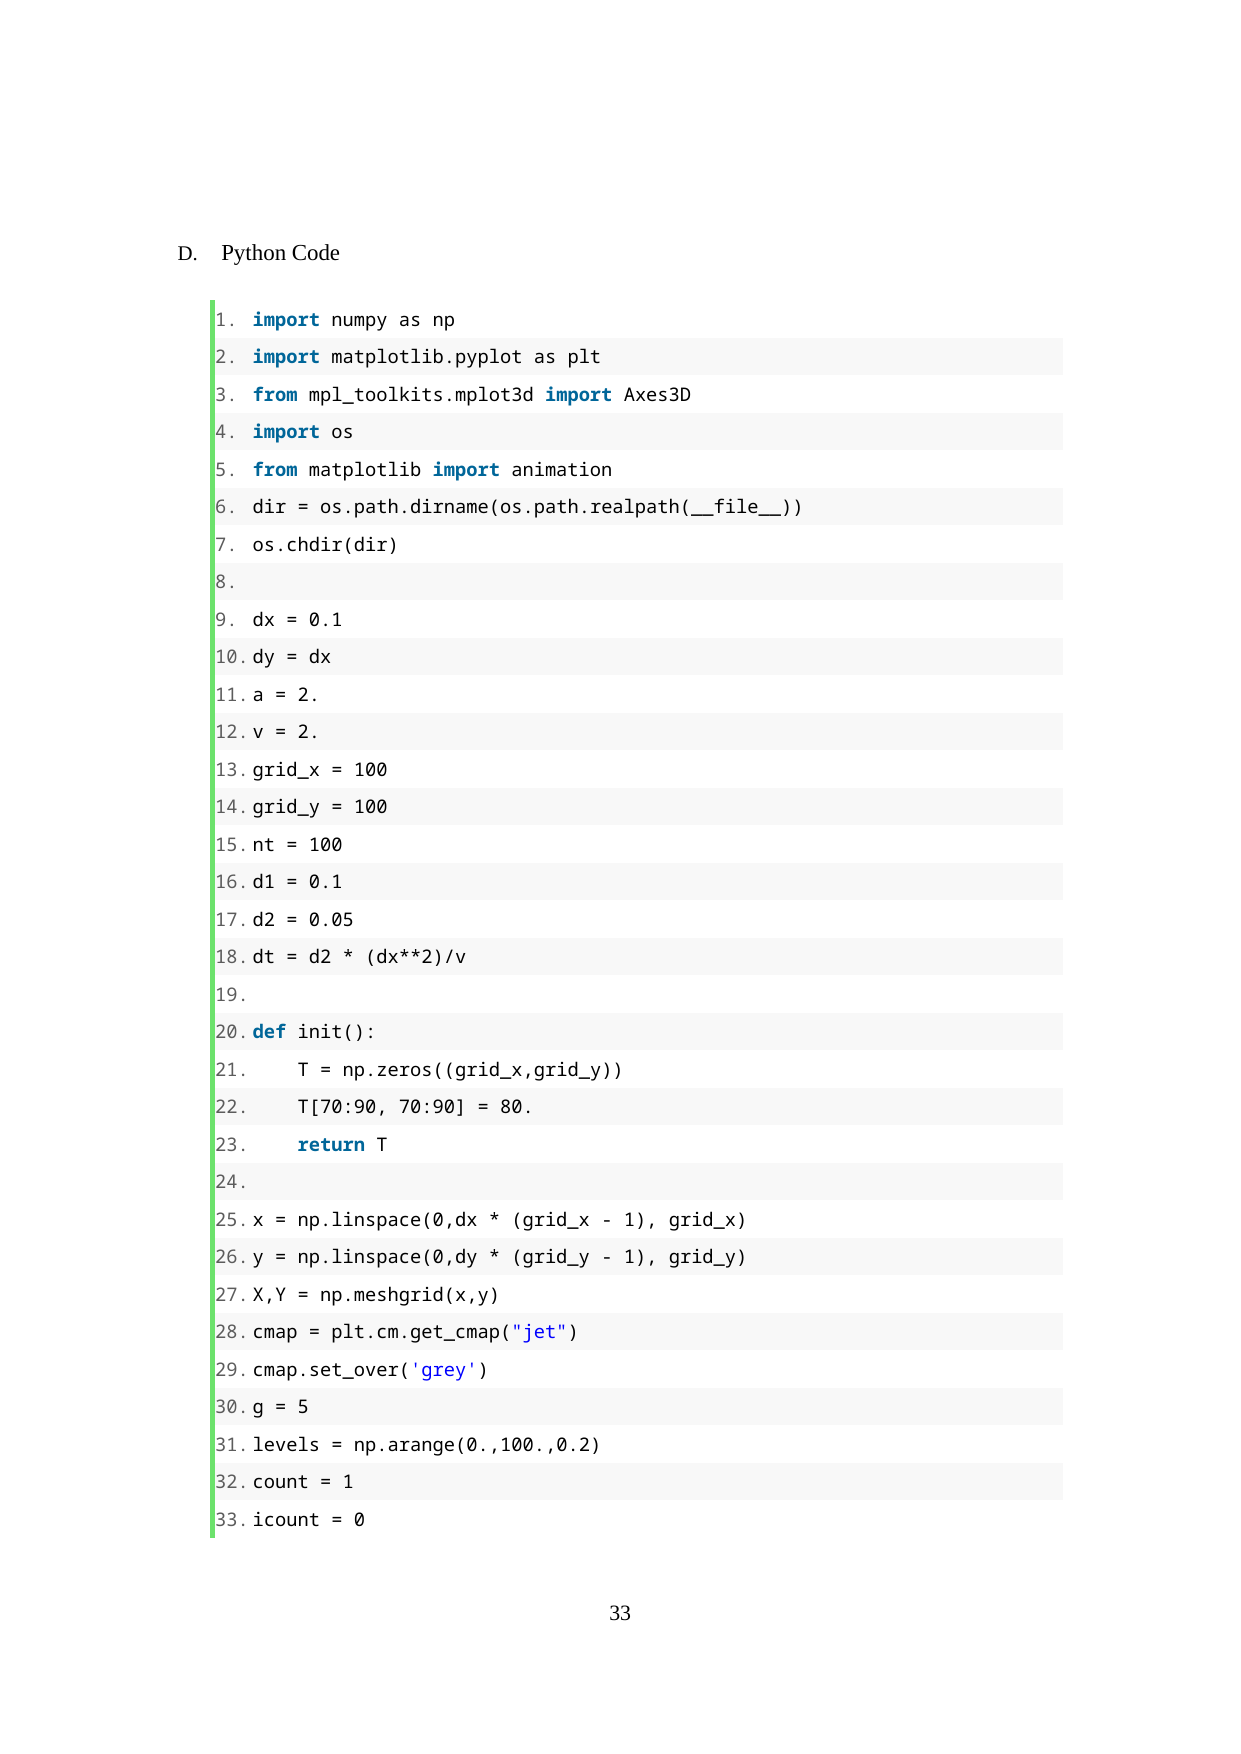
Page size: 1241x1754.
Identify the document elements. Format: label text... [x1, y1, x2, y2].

list dt = d2 * (dx**2)/v [215, 938, 1063, 975]
list x = np.linspace(0,dx * (grid_x - 1), grid_x) [215, 1200, 1063, 1238]
list import numpy as np [215, 300, 1063, 338]
list return T [215, 1125, 1063, 1163]
list T = np.zeros((grid_x,grid_y)) [215, 1050, 1063, 1088]
list import matplotlib.pyplot as plt [215, 338, 1063, 375]
list from matplotlib import animation [215, 450, 1063, 488]
list grid_x = 100 [215, 750, 1063, 788]
list os.chdir(dir) [215, 525, 1063, 563]
list grid_y = 100 [215, 788, 1063, 825]
list cmap.set_over('grey') [215, 1350, 1063, 1388]
subtitle Python Code [177, 233, 1063, 271]
list import os [215, 413, 1063, 450]
list from mpl_toolkits.mplot3d import Axes3D [215, 375, 1063, 413]
list cmap = plt.cm.get_cmap("jet") [215, 1313, 1063, 1350]
list count = 1 [215, 1463, 1063, 1500]
list d2 = 0.05 [215, 900, 1063, 938]
list nt = 100 [215, 825, 1063, 863]
list a = 2. [215, 675, 1063, 713]
list dx = 0.1 [215, 600, 1063, 638]
list def init(): [215, 1013, 1063, 1050]
list icount = 0 [215, 1500, 1063, 1538]
list levels = np.arange(0.,100.,0.2) [215, 1425, 1063, 1463]
list X,Y = np.meshgrid(x,y) [215, 1275, 1063, 1313]
list dy = dx [215, 638, 1063, 675]
list v = 2. [215, 713, 1063, 750]
list dir = os.path.dirname(os.path.realpath(__file__)) [215, 488, 1063, 525]
list y = np.linspace(0,dy * (grid_y - 1), grid_y) [215, 1238, 1063, 1275]
list d1 = 0.1 [215, 863, 1063, 900]
list g = 5 [215, 1388, 1063, 1425]
list T[70:90, 70:90] = 80. [215, 1088, 1063, 1125]
